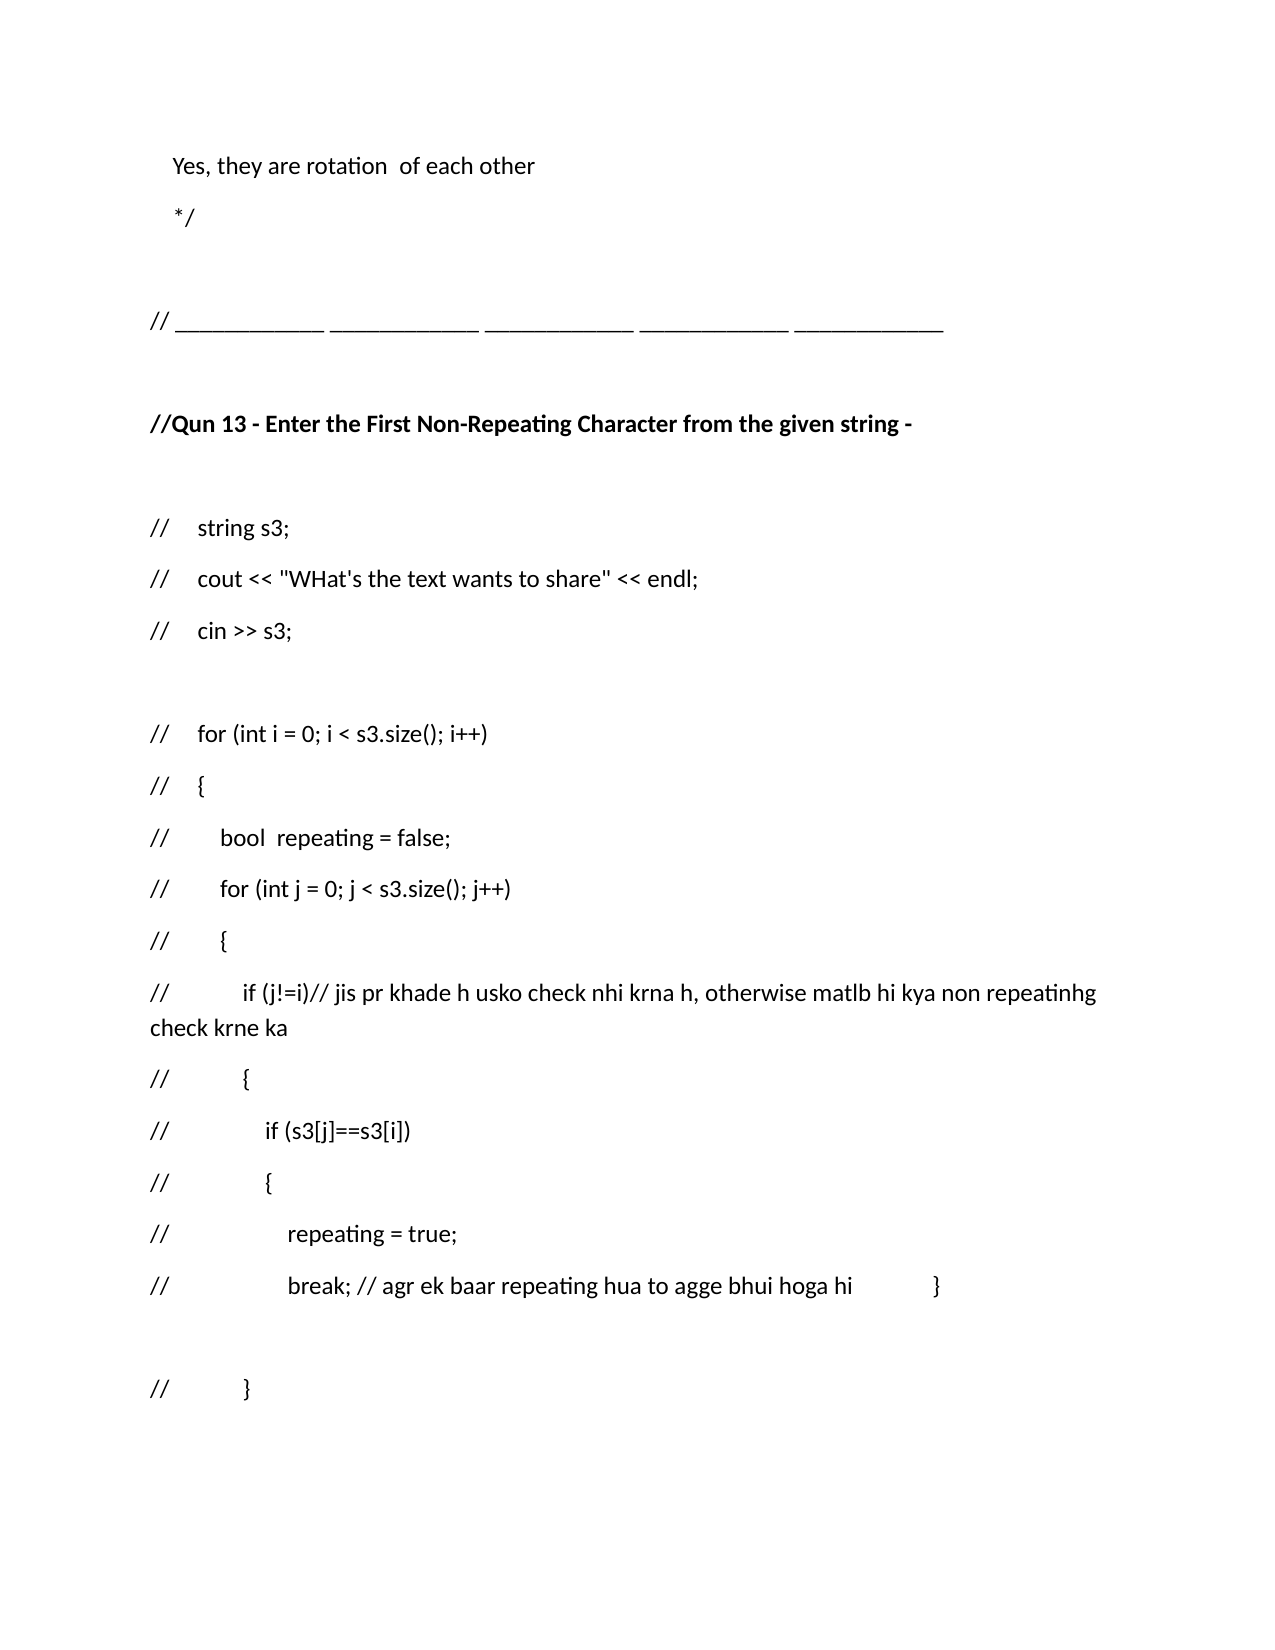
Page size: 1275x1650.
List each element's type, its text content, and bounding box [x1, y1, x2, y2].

text // for (int j = 0; j < s3.size(); j++) [150, 873, 1125, 904]
text // cin >> s3; [150, 615, 1125, 646]
text // { [150, 1167, 1125, 1197]
text // string s3; [150, 512, 1125, 542]
text // { [150, 925, 1125, 956]
text // if (j!=i)// jis pr khade h usko check nhi krna h, otherwise matlb hi kya non repeatinhg check krne ka [150, 977, 1125, 1042]
text //Qun 13 - Enter the First Non-Repeating Character from the given string - [150, 408, 1125, 439]
text */ [150, 202, 1125, 232]
text // ____________ ____________ ____________ ____________ ____________ [150, 305, 1125, 336]
text // bool repeating = false; [150, 822, 1125, 852]
text // { [150, 1063, 1125, 1094]
text // } [150, 1373, 1125, 1404]
text // break; // agr ek baar repeating hua to agge bhui hoga hi } [150, 1270, 1125, 1301]
text // repeating = true; [150, 1218, 1125, 1249]
text // { [150, 770, 1125, 801]
text // if (s3[j]==s3[i]) [150, 1115, 1125, 1146]
text // for (int i = 0; i < s3.size(); i++) [150, 718, 1125, 749]
text Yes, they are rotation of each other [150, 150, 1125, 181]
text // cout << "WHat's the text wants to share" << endl; [150, 563, 1125, 594]
